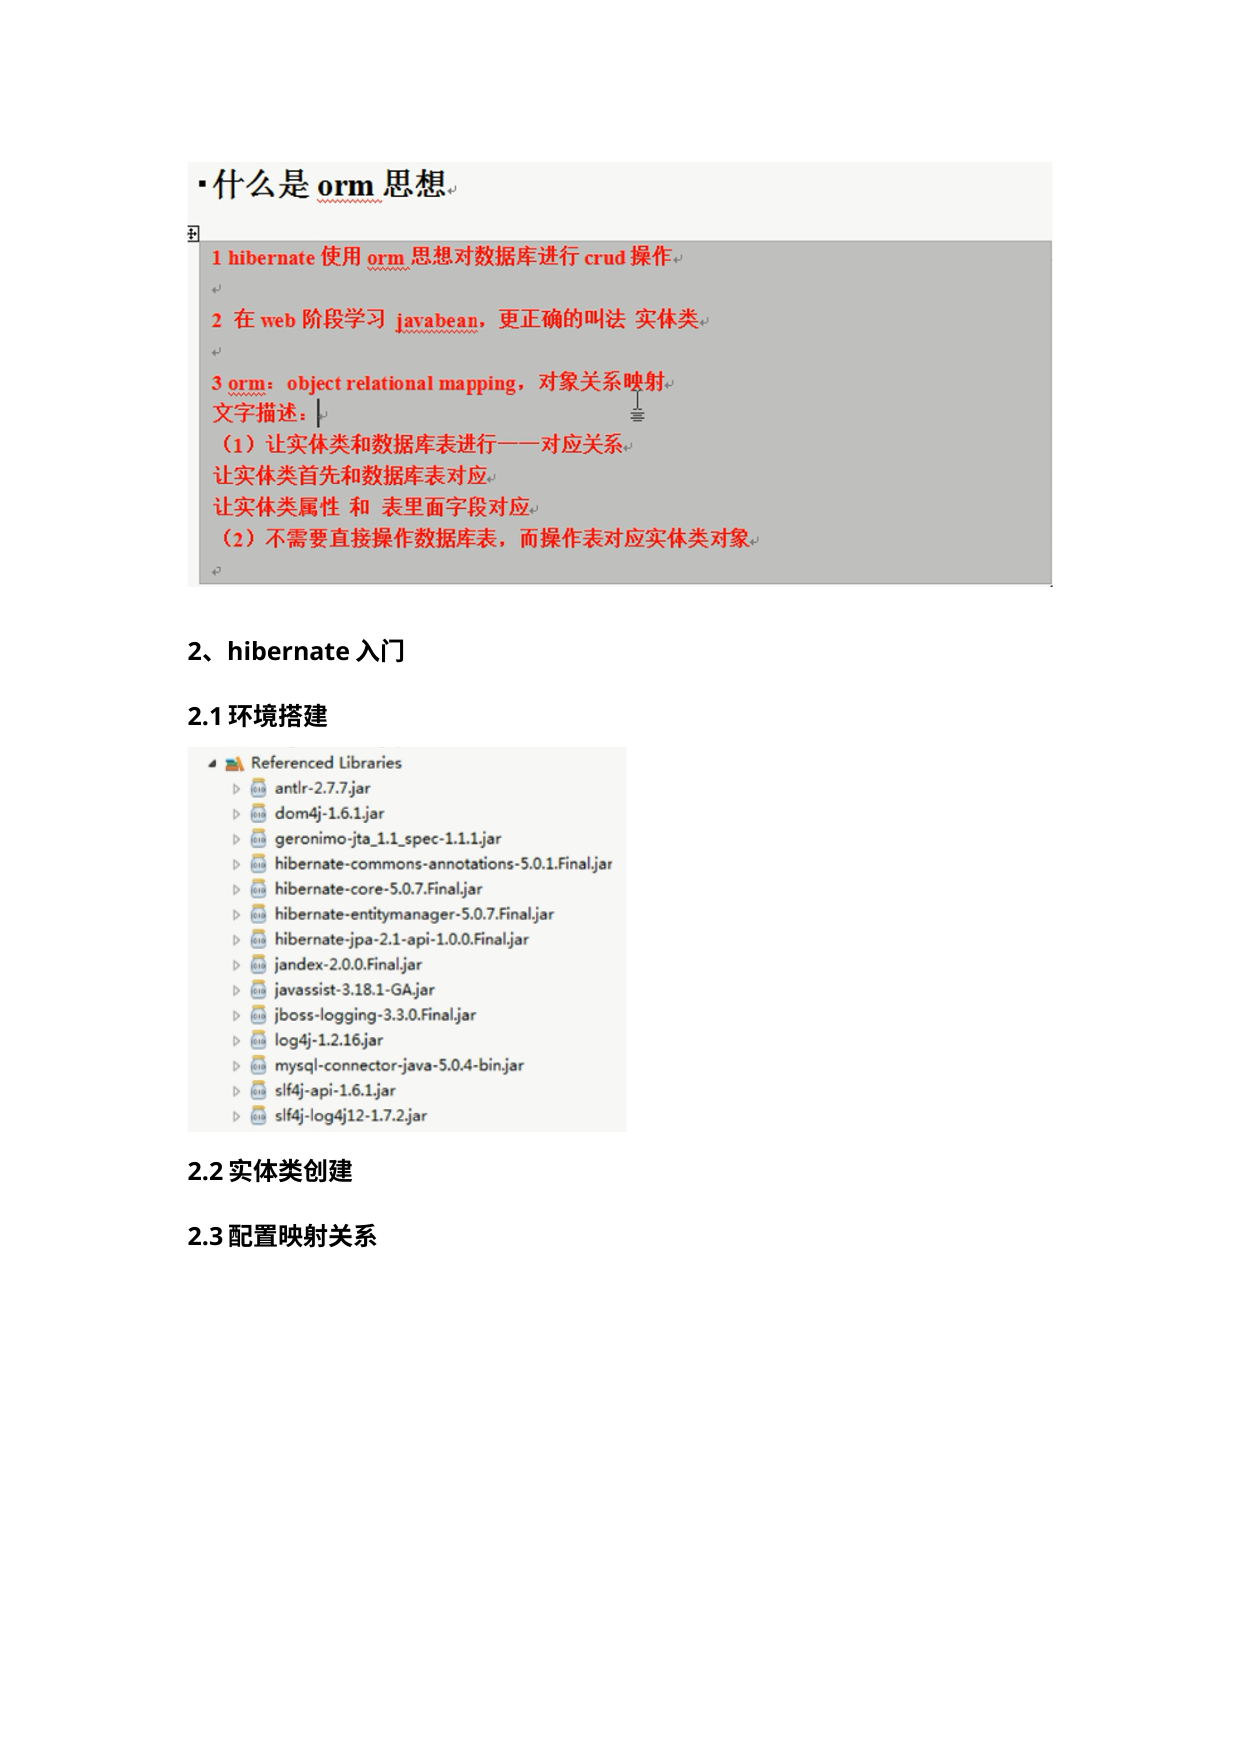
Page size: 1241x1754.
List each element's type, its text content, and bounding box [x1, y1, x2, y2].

text 2.3配置映射关系 [187, 1202, 1053, 1267]
picture [187, 162, 1053, 587]
text 2、hibernate入门 [187, 617, 1053, 682]
text 2.2实体类创建 [187, 1137, 1053, 1202]
picture [187, 747, 627, 1132]
text 2.1环境搭建 [187, 682, 1053, 747]
